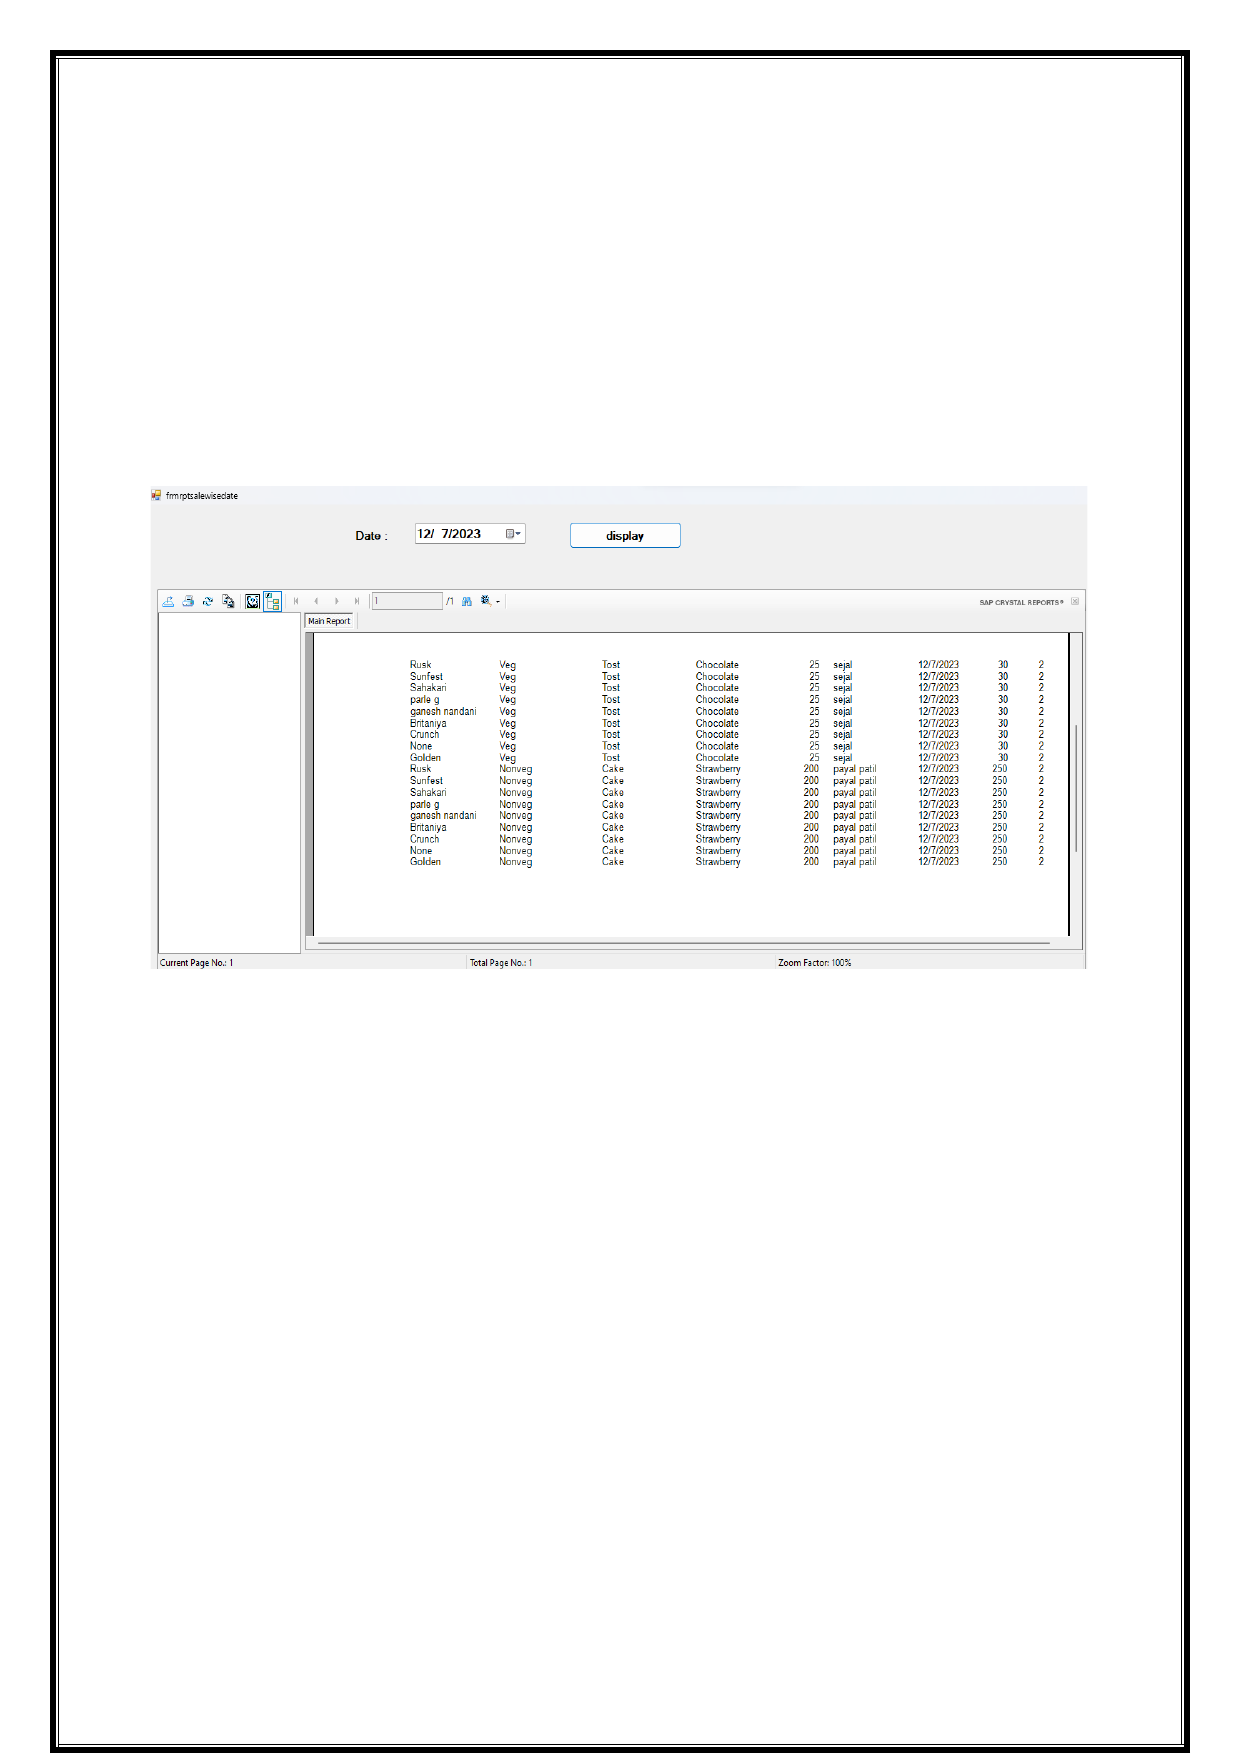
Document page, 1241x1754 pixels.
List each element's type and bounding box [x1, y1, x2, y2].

picture [150, 486, 1087, 968]
